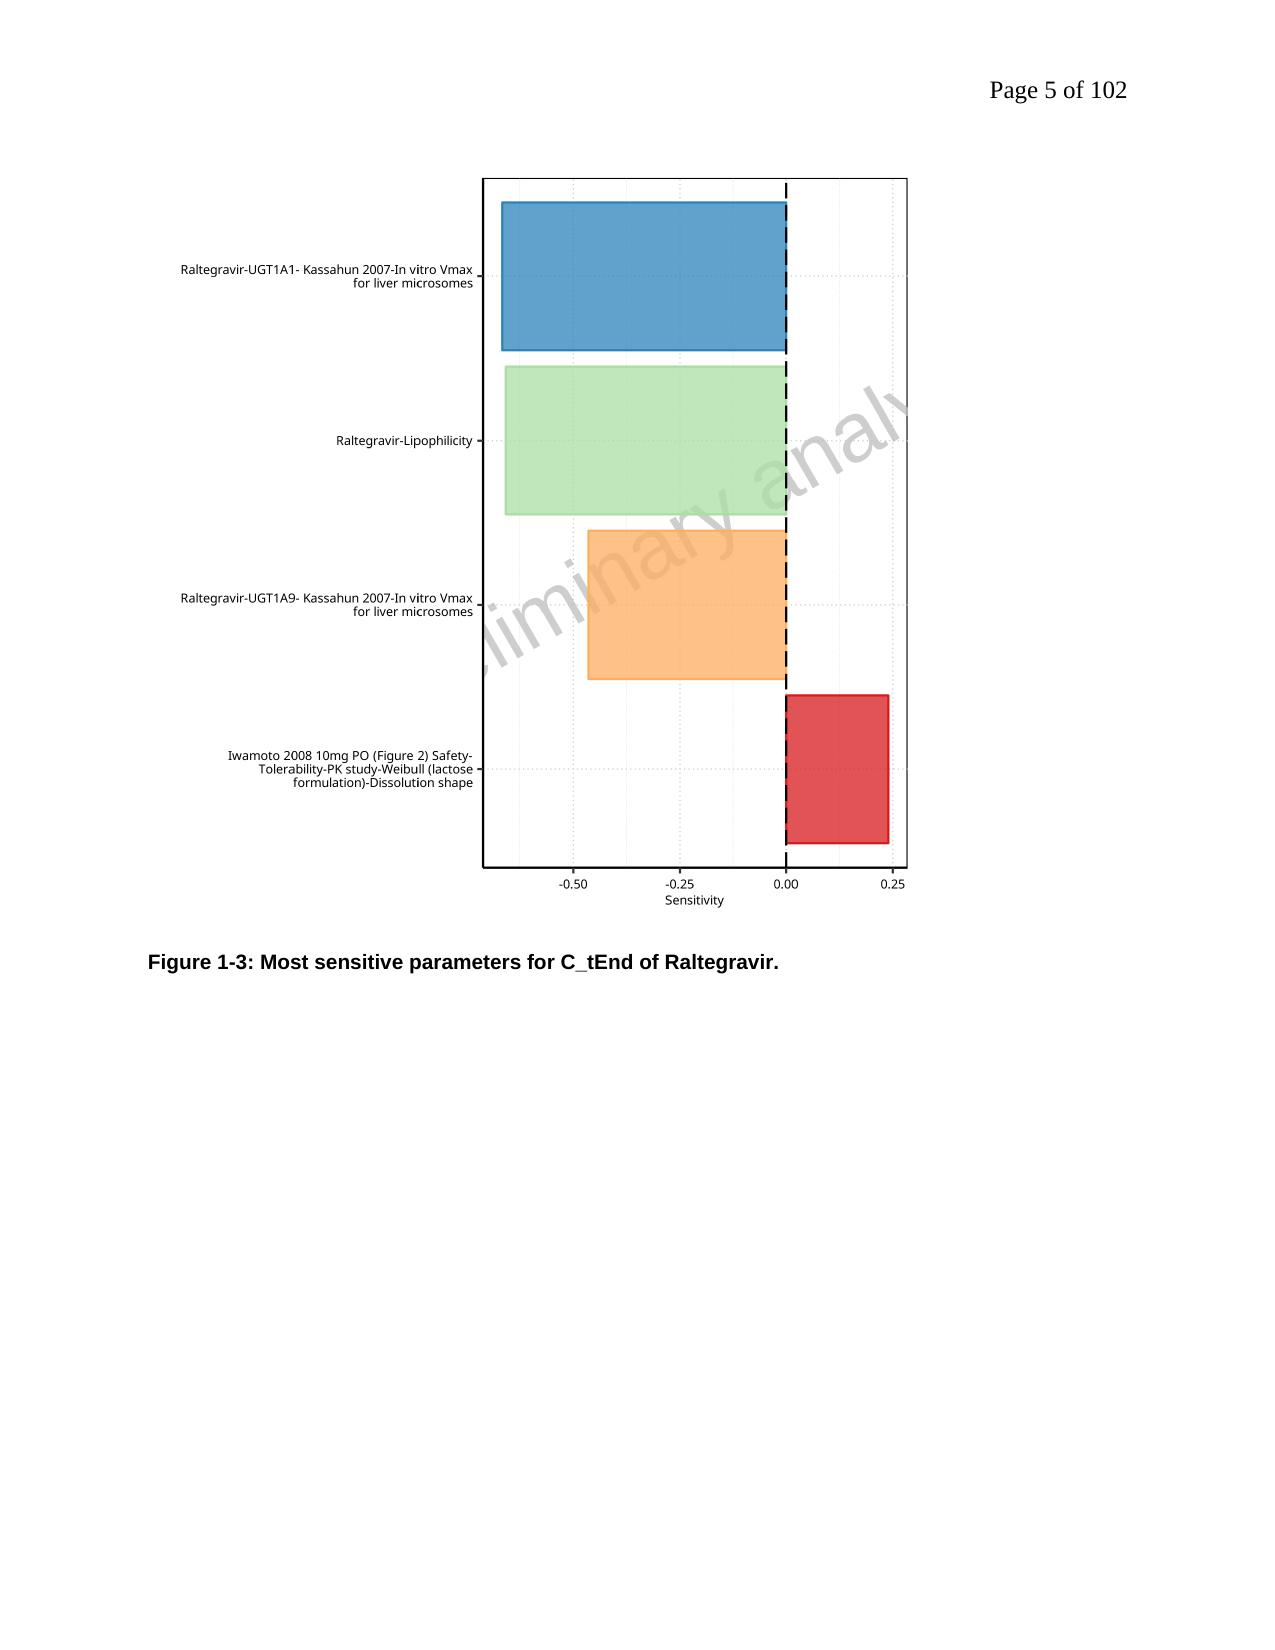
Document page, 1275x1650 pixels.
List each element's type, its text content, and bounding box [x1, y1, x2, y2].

picture [166, 166, 919, 919]
text Figure 1-3: Most sensitive parameters for C_tEnd of Raltegravir. [148, 949, 1127, 973]
